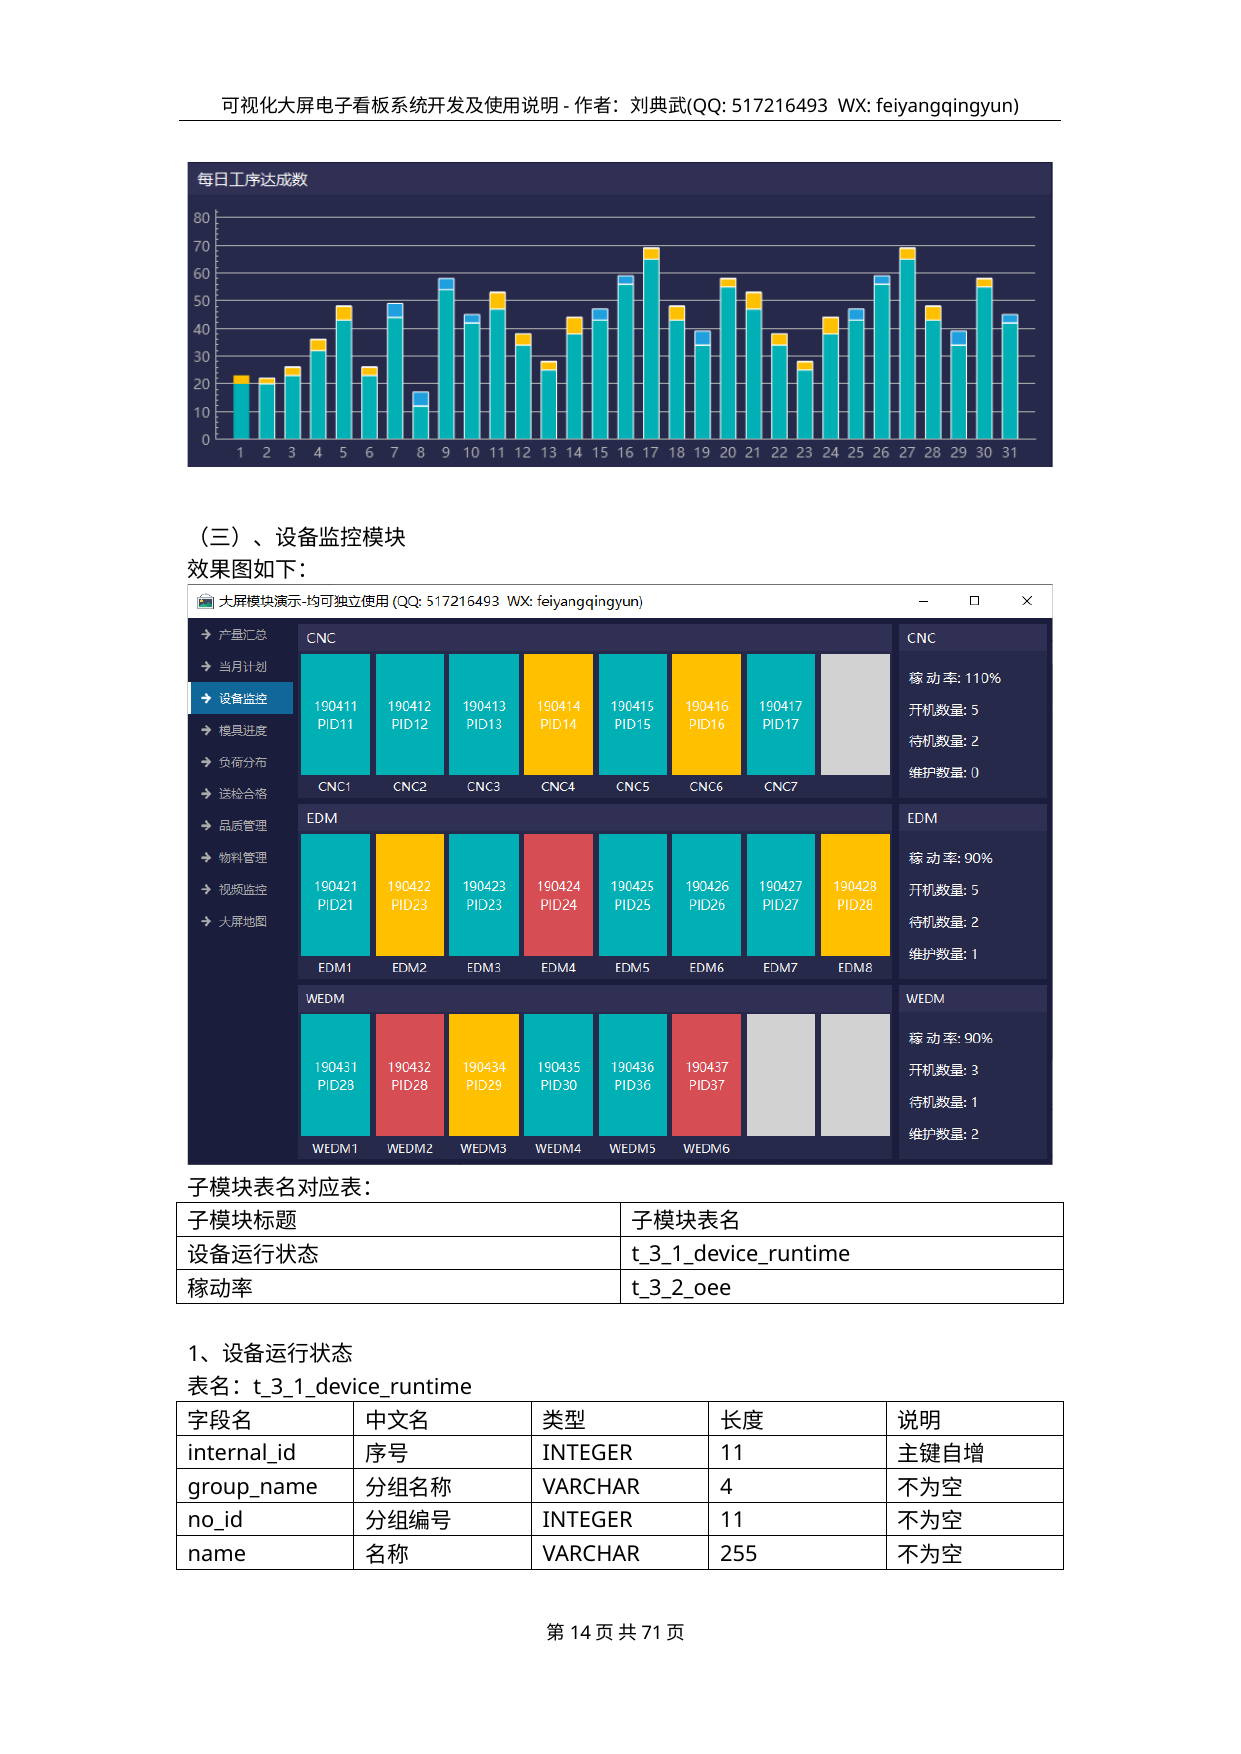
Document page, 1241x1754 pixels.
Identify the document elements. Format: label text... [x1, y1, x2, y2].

text 1、设备运行状态 [187, 1336, 1053, 1369]
text （三）、设备监控模块 [187, 519, 1053, 552]
table_cell 设备运行状态 [177, 1237, 620, 1269]
table_cell 名称 [354, 1536, 531, 1569]
picture [187, 162, 1053, 467]
table_cell 稼动率 [177, 1270, 620, 1303]
table_cell group_name [177, 1469, 353, 1502]
table_cell 分组名称 [354, 1469, 531, 1502]
table_cell VARCHAR [532, 1536, 708, 1569]
table_header 类型 [532, 1402, 708, 1435]
table_cell 4 [709, 1469, 886, 1502]
table_cell no_id [177, 1503, 353, 1535]
table_cell t_3_2_oee [621, 1270, 1063, 1303]
text 子模块表名对应表： [187, 1169, 1053, 1202]
table_cell VARCHAR [532, 1469, 708, 1502]
table_cell 不为空 [887, 1469, 1063, 1502]
table_cell t_3_1_device_runtime [621, 1237, 1063, 1269]
text 表名：t_3_1_device_runtime [187, 1369, 1053, 1401]
table_header 子模块标题 [177, 1203, 620, 1236]
text 效果图如下： [187, 552, 1053, 584]
picture [187, 584, 1053, 1165]
table_cell INTEGER [532, 1436, 708, 1468]
table_header 中文名 [354, 1402, 531, 1435]
table_cell 不为空 [887, 1503, 1063, 1535]
table_cell internal_id [177, 1436, 353, 1468]
table_header 长度 [709, 1402, 886, 1435]
table_cell 主键自增 [887, 1436, 1063, 1468]
table_cell 11 [709, 1503, 886, 1535]
table_cell 分组编号 [354, 1503, 531, 1535]
table_cell 序号 [354, 1436, 531, 1468]
table_cell INTEGER [532, 1503, 708, 1535]
table_cell 11 [709, 1436, 886, 1468]
table_header 子模块表名 [621, 1203, 1063, 1236]
table_cell 不为空 [887, 1536, 1063, 1569]
table_cell 255 [709, 1536, 886, 1569]
table_header 说明 [887, 1402, 1063, 1435]
table_cell name [177, 1536, 353, 1569]
table_header 字段名 [177, 1402, 353, 1435]
